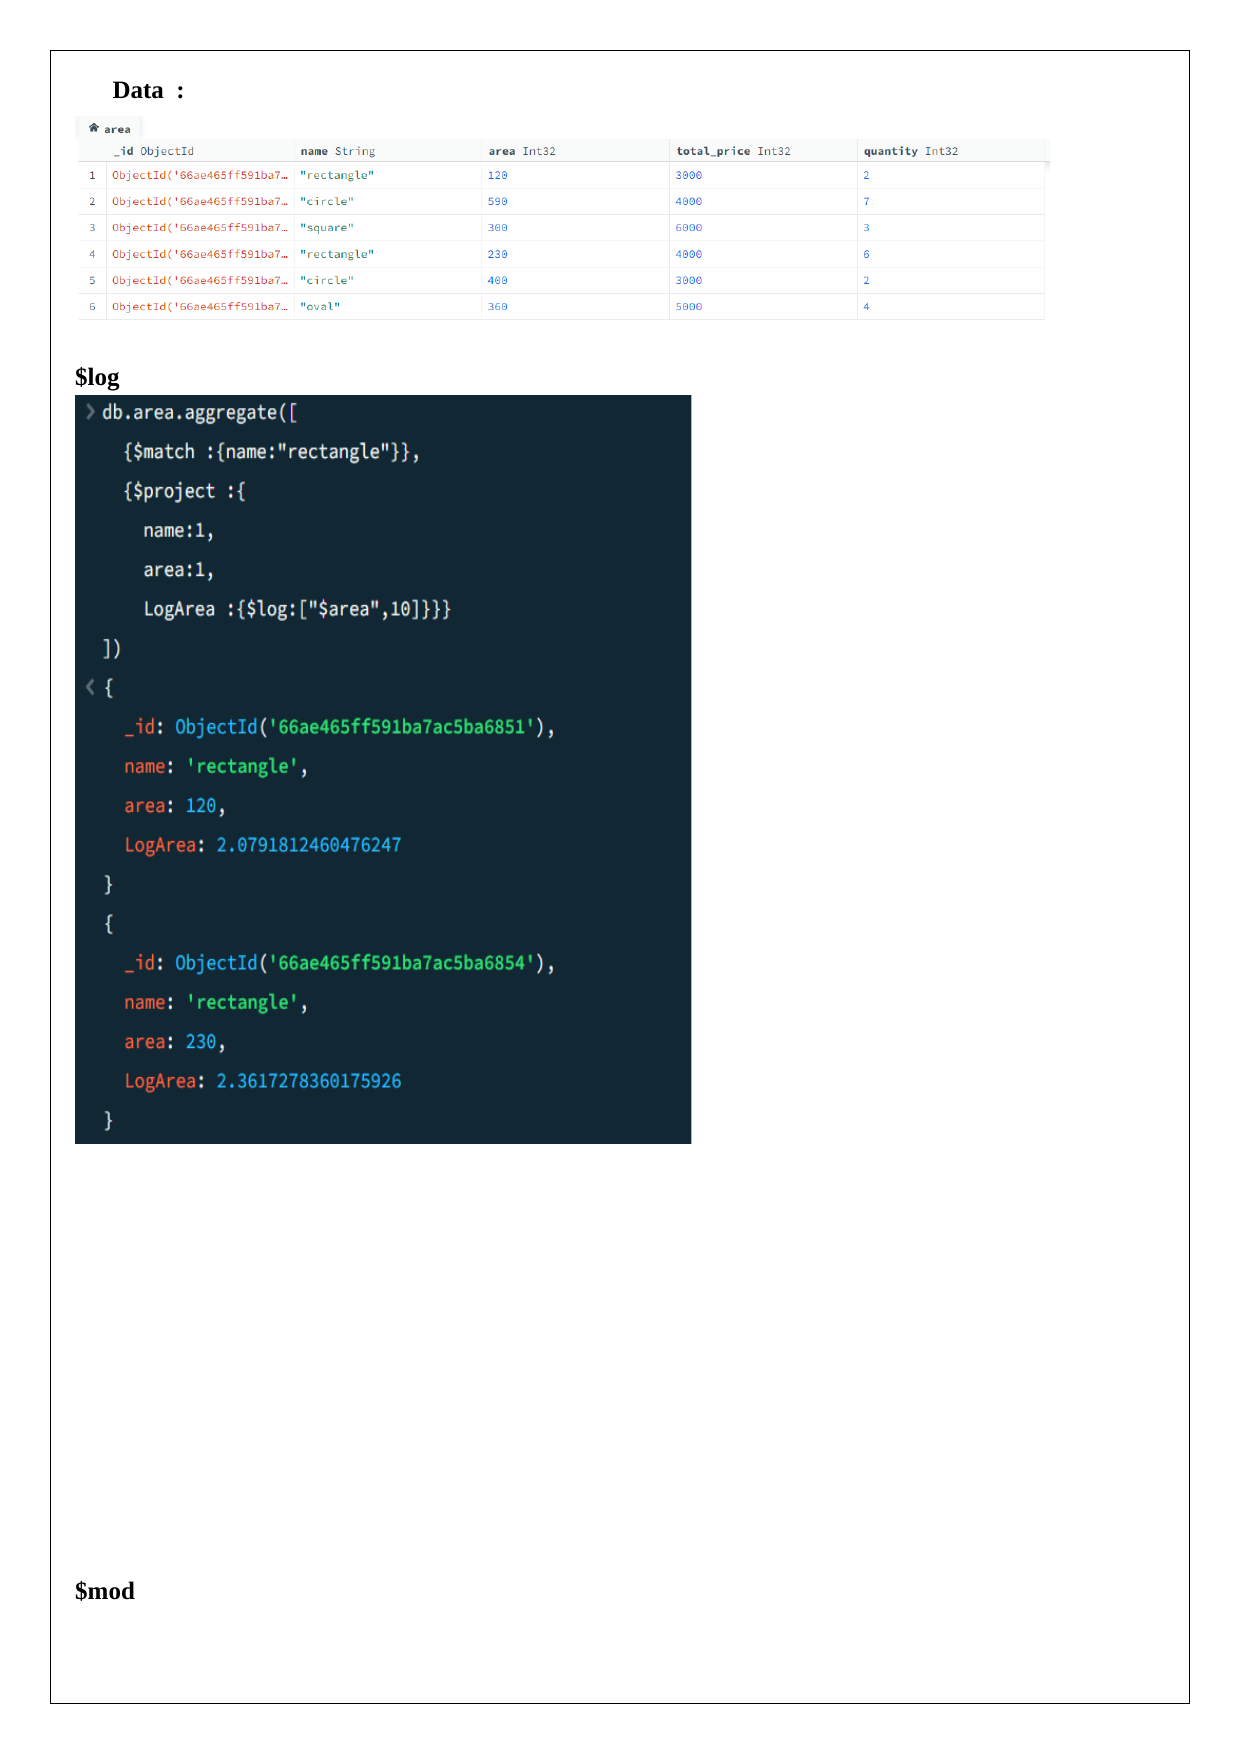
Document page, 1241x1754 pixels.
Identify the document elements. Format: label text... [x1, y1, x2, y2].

text $log [75, 362, 1172, 391]
text $mod [75, 1576, 1172, 1605]
picture [75, 108, 1050, 358]
text Data : [112, 75, 1172, 104]
picture [75, 395, 692, 1144]
